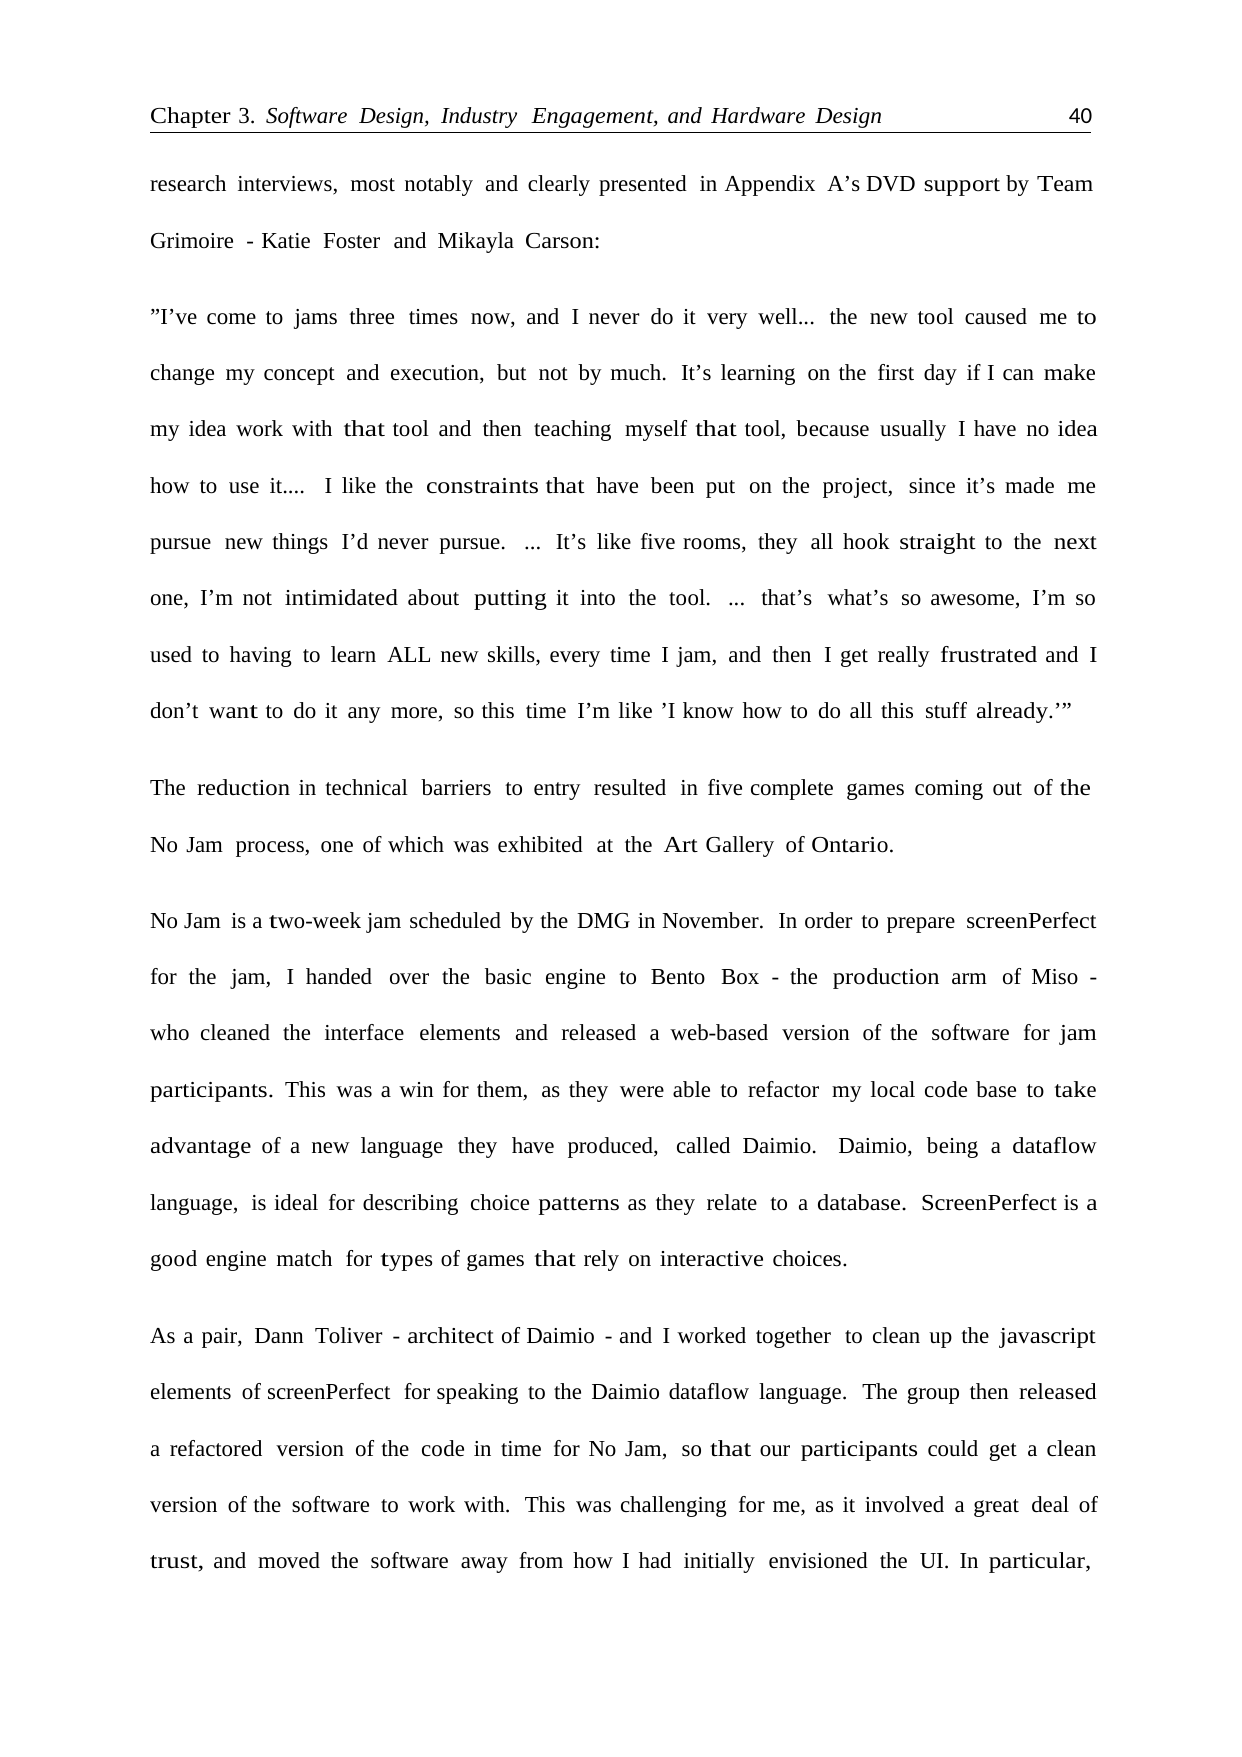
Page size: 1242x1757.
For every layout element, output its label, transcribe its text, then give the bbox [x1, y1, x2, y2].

text As a pair, Dann Toliver - architect of Daimio - and I worked together to clean up the javascript elements of screenPerfect for speaking to the Daimio dataflow language. The group then released a refactored version of the code in time for No Jam, so that our participants could get a clean version of the software to work with. This was challenging for me, as it involved a great deal of trust, and moved the software away from how I had initially envisioned the UI. In particular, [150, 1322, 1098, 1574]
text No Jam process, one of which was exhibited at the Art Gallery of Ontario. [150, 831, 900, 857]
text No Jam is a two-week jam scheduled by the DMG in November. In order to prepare screenPerfect for the jam, I handed over the basic engine to Bento Box - the production arm of Miso - who cleaned the interface elements and released a web-based version of the software for jam participants. This was a win for them, as they were able to refactor my local code base to take advantage of a new language they have produced, called Daimio. Daimio, being a dataflow language, is ideal for describing choice patterns as they relate to a database. ScreenPerfect is a good engine match for types of games that rely on interactive choices. [150, 907, 1098, 1271]
text research interviews, most notably and clearly presented in Appendix A’s DVD support by Team [150, 170, 1098, 197]
text The reduction in technical barriers to entry resulted in five complete games coming out of the [150, 774, 1098, 801]
text Grimoire - Katie Foster and Mikayla Carson: [150, 227, 603, 253]
text ”I’ve come to jams three times now, and I never do it very well... the new tool caused me to change my concept and execution, but not by much. It’s learning on the first day if I can make my idea work with that tool and then teaching myself that tool, because usually I have no idea how to use it.... I like the constraints that have been put on the project, since it’s made me pursue new things I’d never pursue. ... It’s like five rooms, they all hook straight to the next one, I’m not intimidated about putting it into the tool. ... that’s what’s so awesome, I’m so used to having to learn ALL new skills, every time I jam, and then I get really frustrated and I don’t want to do it any more, so this time I’m like ’I know how to do all this stuff already.’” [150, 303, 1098, 723]
